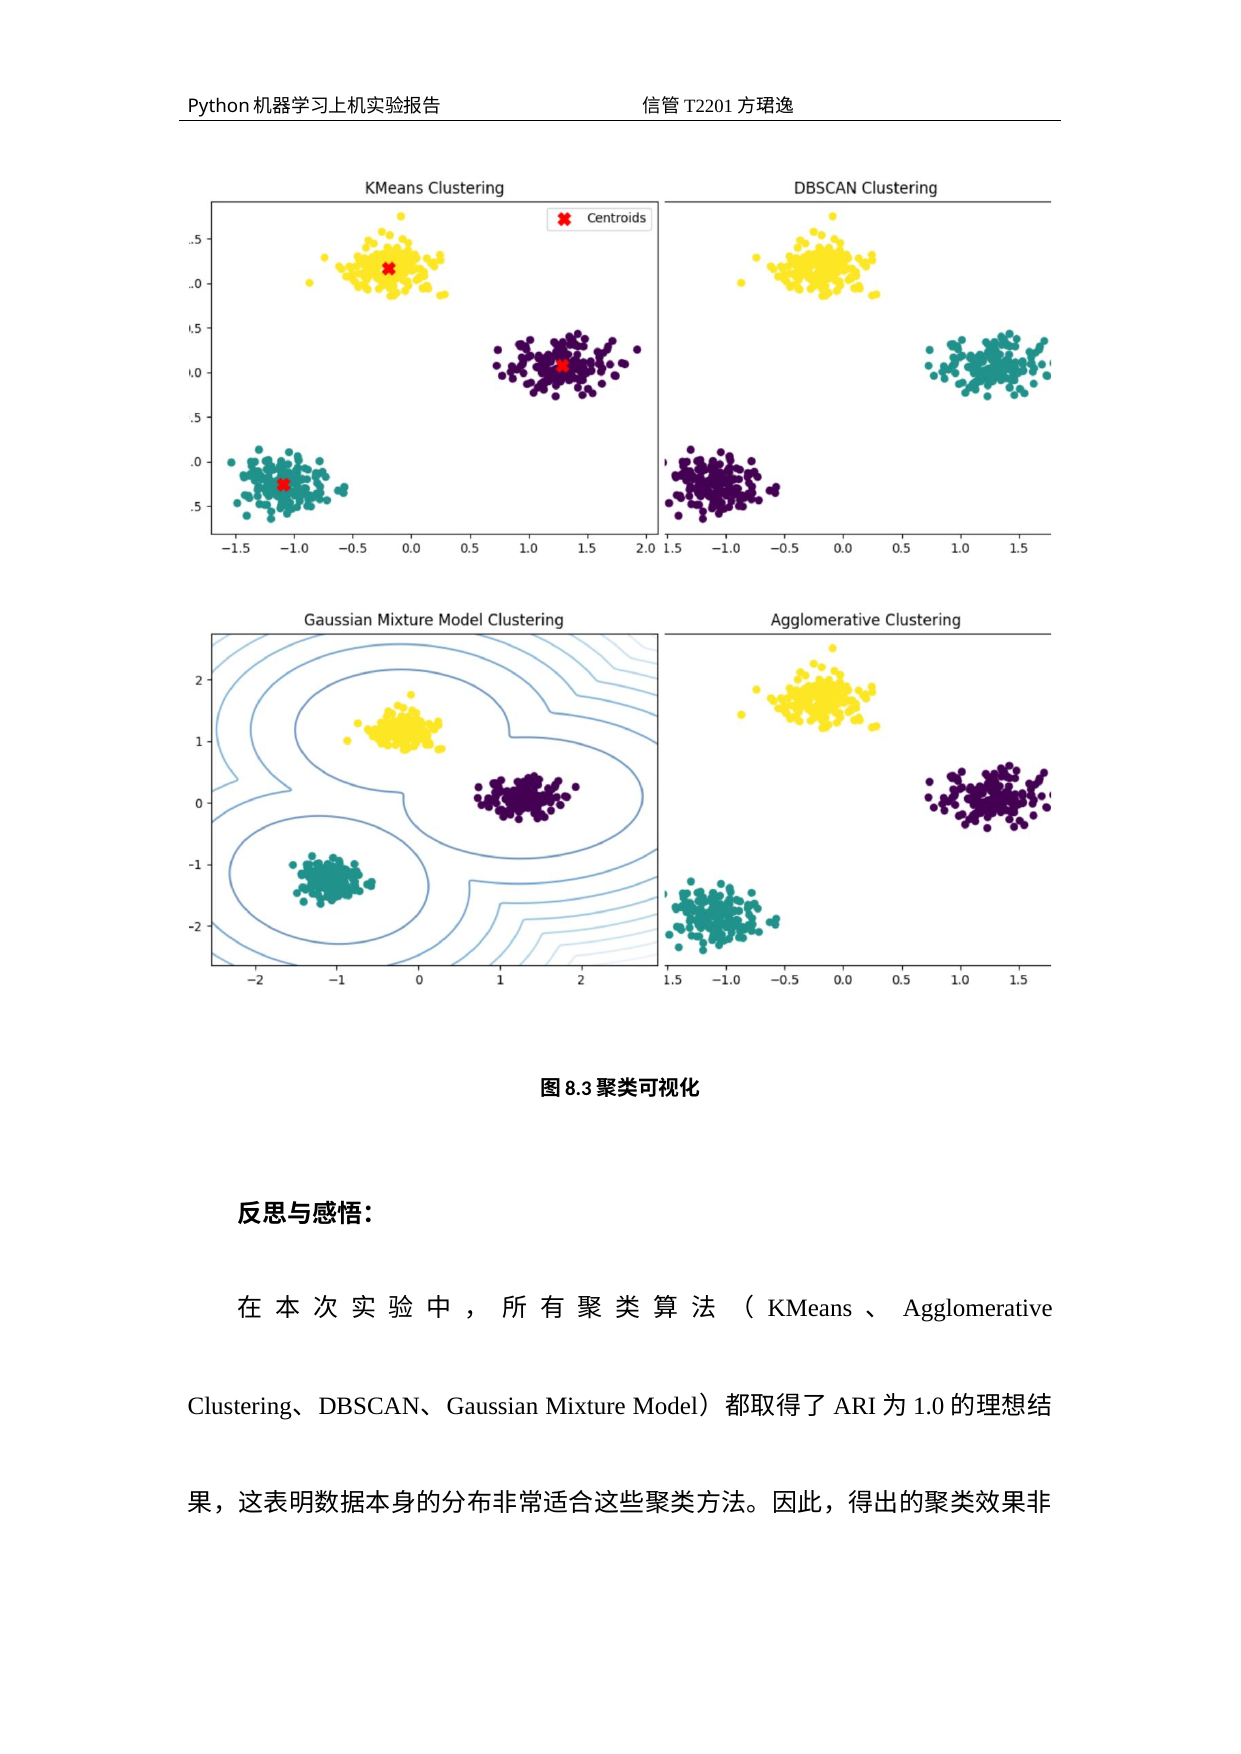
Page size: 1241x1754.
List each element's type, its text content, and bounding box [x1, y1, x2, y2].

list 图8.3 聚类可视化 [187, 1070, 1053, 1102]
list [187, 1273, 1053, 1533]
picture [189, 150, 1052, 1012]
text 反思与感悟： [187, 1179, 1053, 1244]
